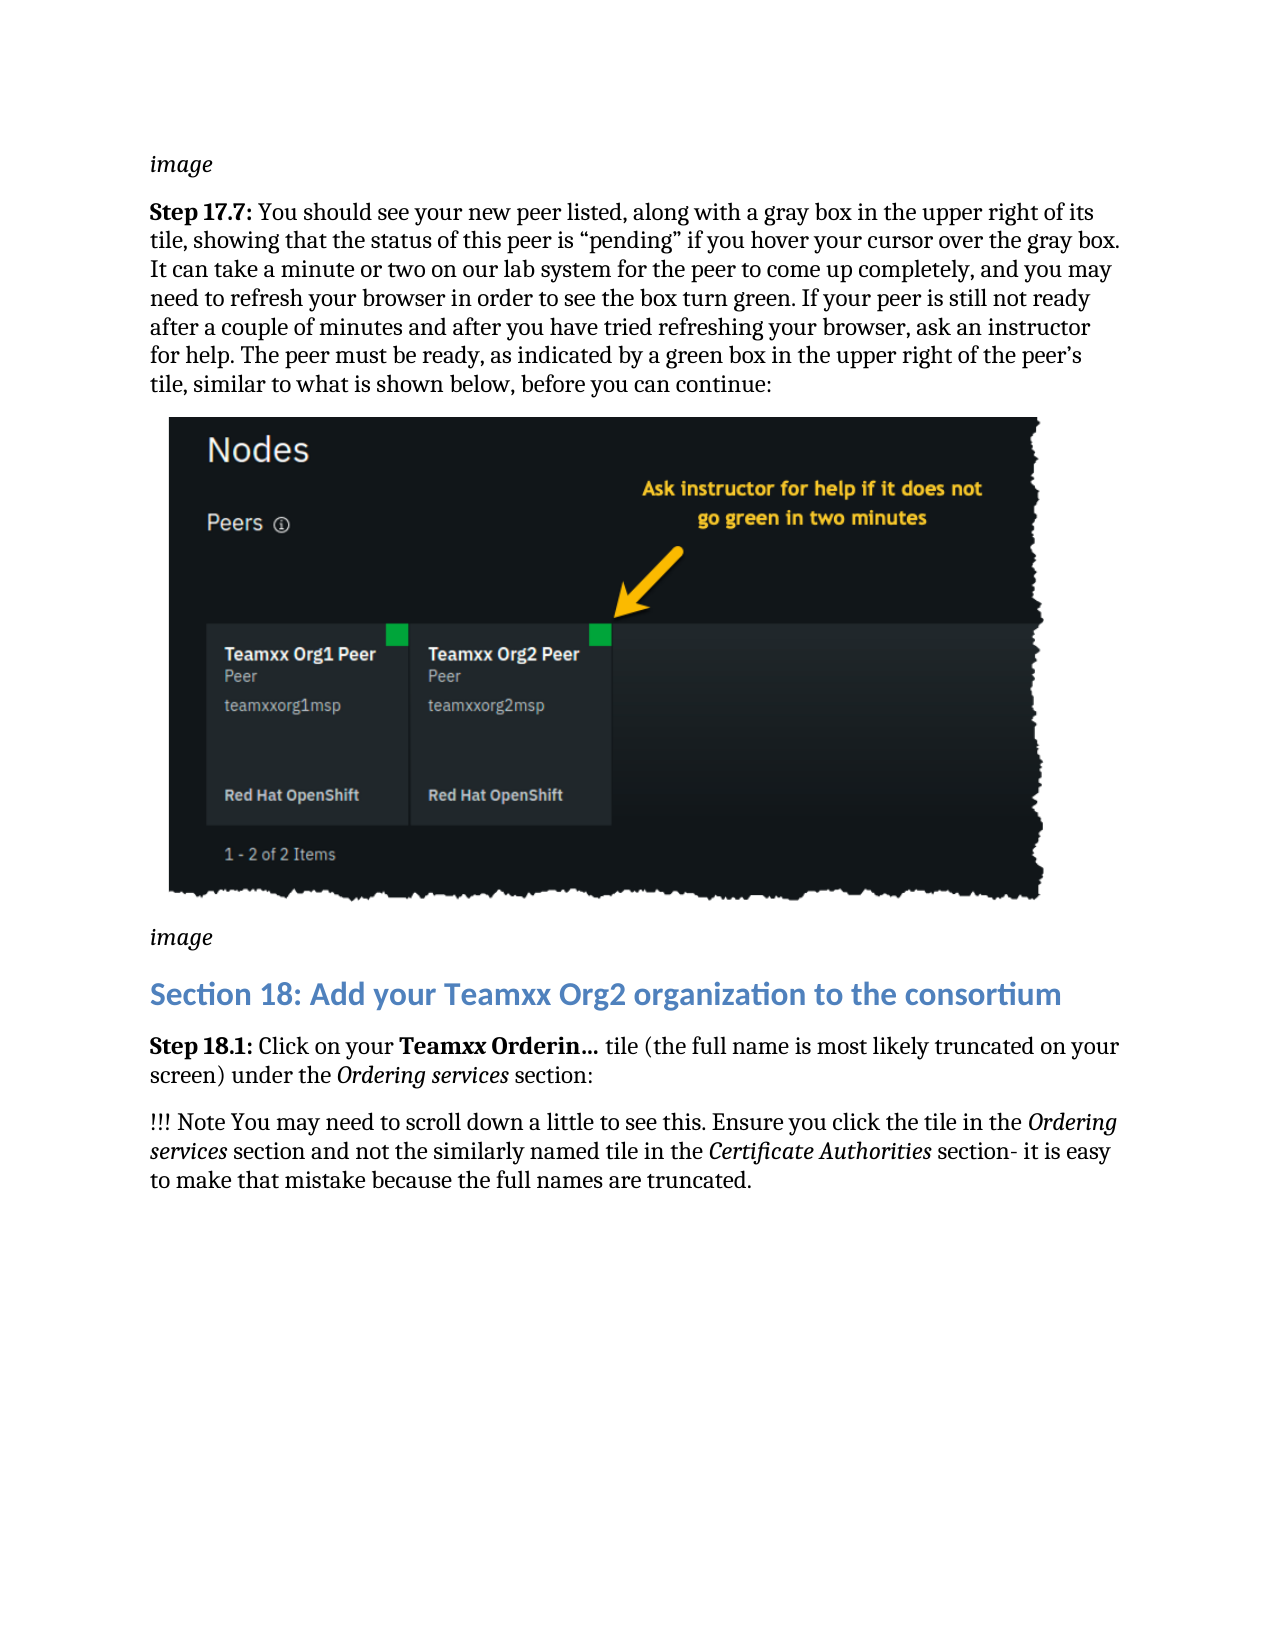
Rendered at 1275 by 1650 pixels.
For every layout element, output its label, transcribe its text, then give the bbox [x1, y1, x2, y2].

text image [150, 923, 1125, 952]
text image [150, 150, 1125, 179]
text !!! Note You may need to scroll down a little to see this. Ensure you click the tile in the Ordering services section and not the similarly named tile in the Certificate Authorities section- it is easy to make that mistake because the full names are truncated. [150, 1108, 1125, 1194]
picture [168, 417, 1044, 902]
text Step 18.1: Click on your Teamxx Orderin… tile (the full name is most likely truncated on your screen) under the Ordering services section: [150, 1032, 1125, 1089]
subtitle Section 18: Add your Teamxx Org2 organization to the consortium [150, 972, 1125, 1013]
text Step 17.7: You should see your new peer listed, along with a gray box in the upper right of its tile, showing that the status of this peer is “pending” if you hover your cursor over the gray box. It can take a minute or two on our lab system for the peer to come up completely, and you may need to refresh your browser in order to see the box turn green. If your peer is still not ready after a couple of minutes and after you have tried refreshing your browser, ask an instructor for help. The peer must be ready, as indicated by a green box in the upper right of the peer’s tile, similar to what is shown below, before you can continue: [150, 197, 1125, 399]
